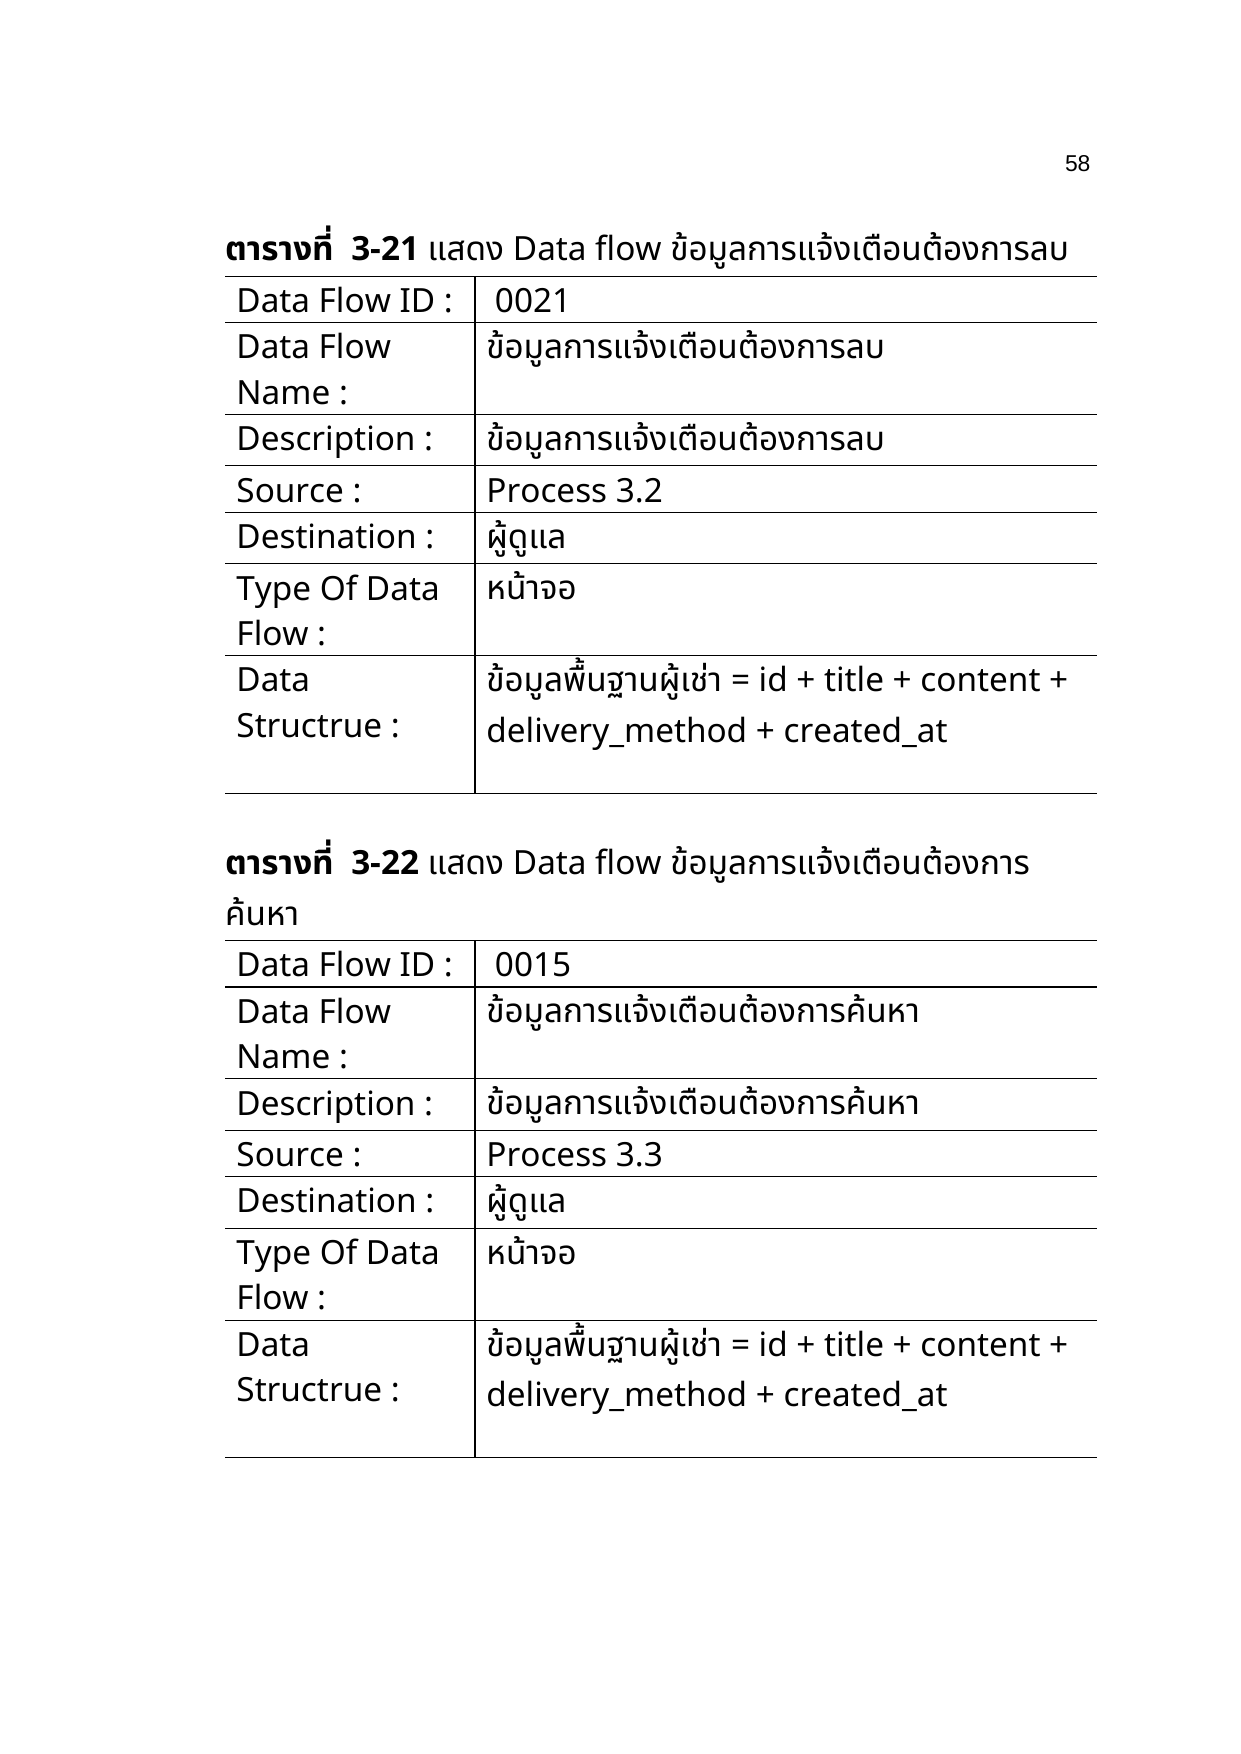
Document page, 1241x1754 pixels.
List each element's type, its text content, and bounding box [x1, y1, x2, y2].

table_cell หน้าจอ [476, 564, 1097, 655]
text ตารางที่ 3-22 แสดง Data flow ข้อมูลการแจ้งเตือนต้องการค้นหา [225, 839, 1090, 940]
table_cell ข้อมูลการแจ้งเตือนต้องการค้นหา [476, 1079, 1097, 1130]
table_cell Destination : [225, 513, 474, 563]
table_cell ข้อมูลพื้นฐานผู้เช่า = id + title + content + delivery_method + created_at [476, 1321, 1097, 1457]
table_header Data Flow ID : [225, 941, 474, 986]
table_header Data Flow ID : [225, 277, 474, 322]
table_cell Data Structrue : [225, 656, 474, 792]
table_cell Source : [225, 466, 474, 512]
table_cell Data Flow Name : [225, 988, 474, 1078]
table_cell ข้อมูลพื้นฐานผู้เช่า = id + title + content + delivery_method + created_at [476, 656, 1097, 792]
table_cell ข้อมูลการแจ้งเตือนต้องการลบ [476, 415, 1097, 465]
table_cell Process 3.2 [476, 466, 1097, 512]
table_cell หน้าจอ [476, 1229, 1097, 1319]
table_cell Type Of Data Flow : [225, 1229, 474, 1319]
table_cell ข้อมูลการแจ้งเตือนต้องการค้นหา [476, 988, 1097, 1078]
table_cell Source : [225, 1131, 474, 1176]
table_cell ผู้ดูแล [476, 513, 1097, 563]
table_cell Data Structrue : [225, 1321, 474, 1457]
table_header 0021 [476, 277, 1097, 322]
table_cell Description : [225, 1079, 474, 1130]
table_cell ข้อมูลการแจ้งเตือนต้องการลบ [476, 323, 1097, 414]
table_cell Data Flow Name : [225, 323, 474, 414]
text ตารางที่ 3-21 แสดง Data flow ข้อมูลการแจ้งเตือนต้องการลบ [225, 225, 1090, 276]
table_cell ผู้ดูแล [476, 1177, 1097, 1228]
table_cell Description : [225, 415, 474, 465]
table_cell Type Of Data Flow : [225, 564, 474, 655]
table_cell Destination : [225, 1177, 474, 1228]
table_header 0015 [476, 941, 1097, 986]
table_cell Process 3.3 [476, 1131, 1097, 1176]
